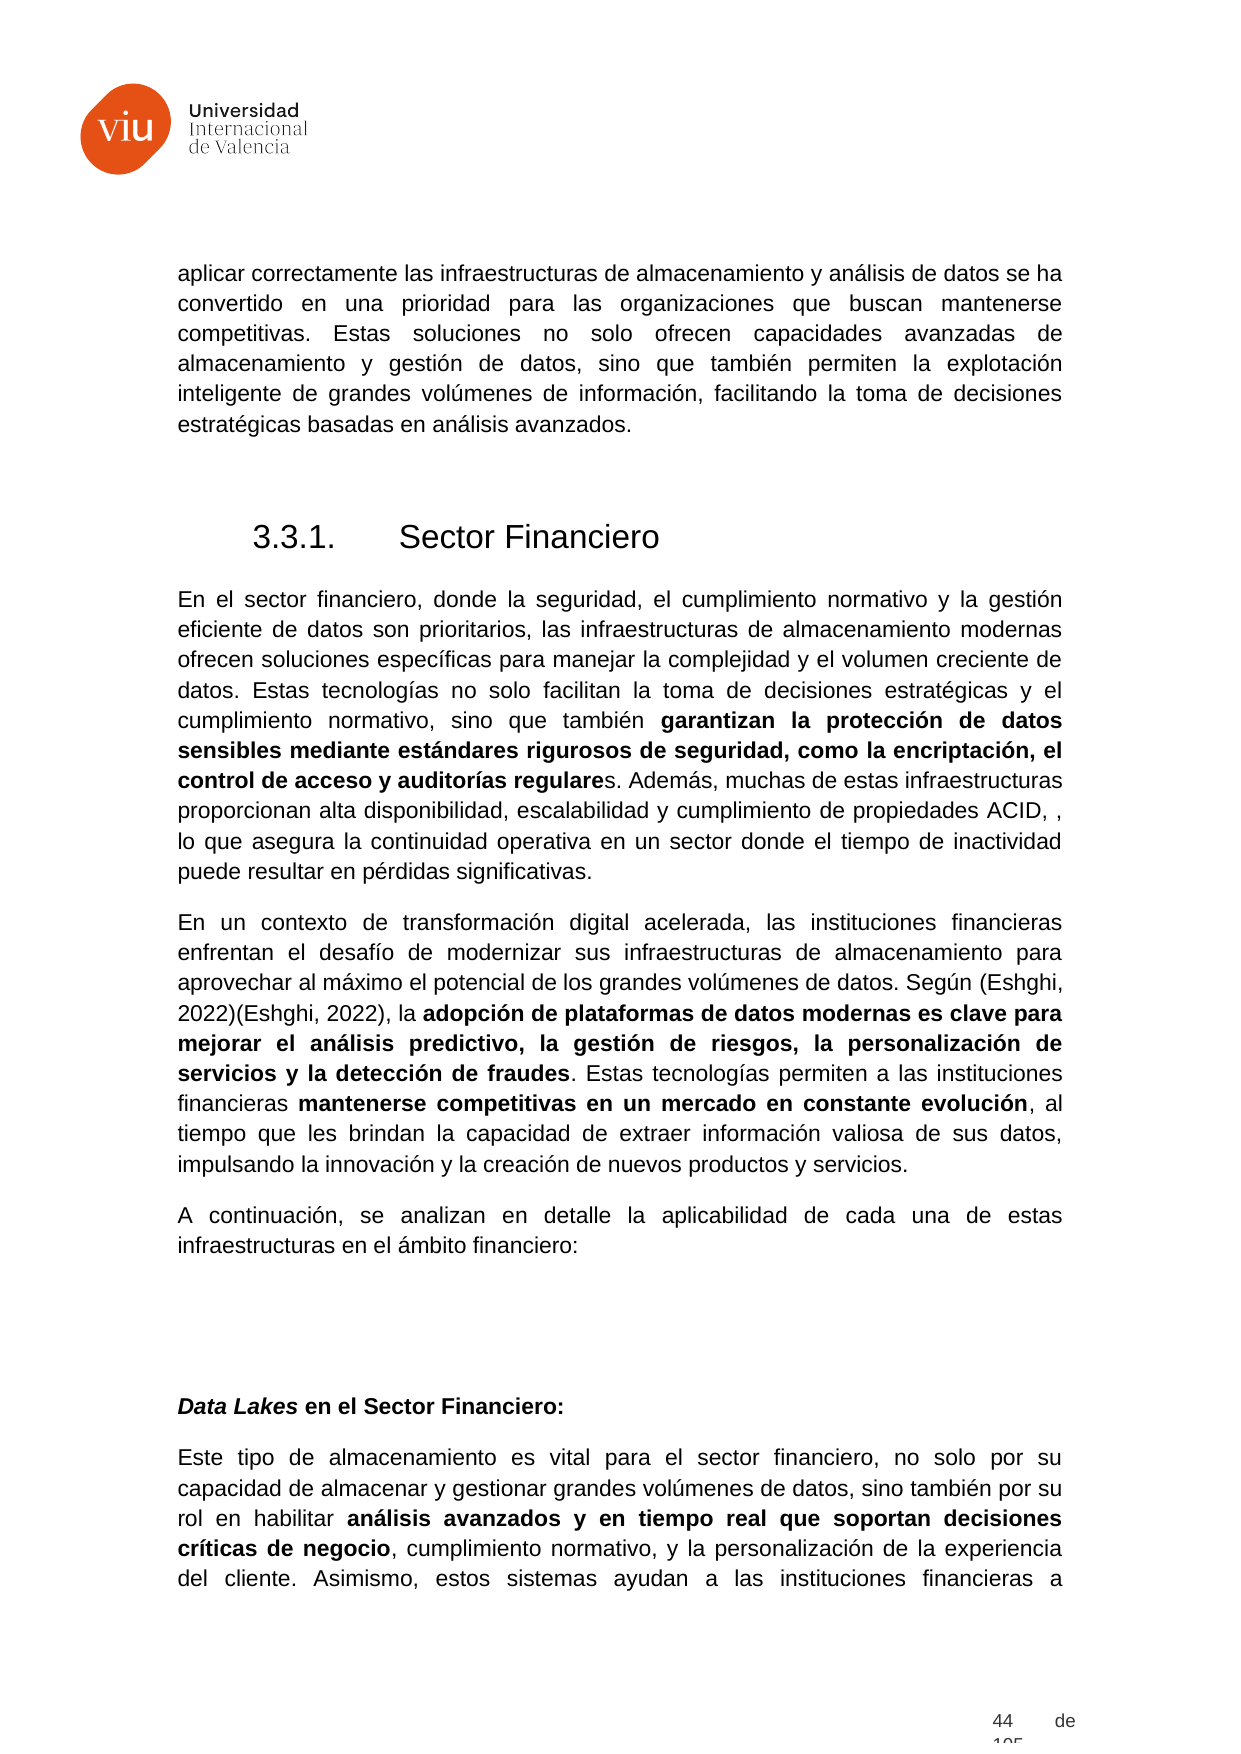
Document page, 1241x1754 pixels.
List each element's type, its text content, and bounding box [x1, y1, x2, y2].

text Data Lakes en el Sector Financiero [177, 1393, 1063, 1420]
text En el sector financiero, donde la seguridad, el cumplimiento normativo y la gestión eficiente de datos son prioritarios, las infraestructuras de almacenamiento modernas ofrecen soluciones específicas para manejar la complejidad y el volumen creciente de datos. Estas tecnologías no solo facilitan la toma de decisiones estratégicas y el cumplimiento normativo, sino que también garantizan la protección de datos sensibles mediante estándares rigurosos de seguridad, como la encriptación, el control de acceso y auditorías regulares. Además, muchas de estas infraestructuras proporcionan alta disponibilidad, escalabilidad y cumplimiento de propiedades ACIDlo que asegura la continuidad operativa en un sector donde el tiempo de inactividad puede resultar en pérdidas significativas. [177, 586, 1063, 884]
text A continuación, se analizan en detalle la aplicabilidad de cada una de estas infraestructuras en el ámbito financiero: [177, 1202, 1063, 1258]
picture [59, 62, 329, 197]
subtitle Sector Financiero [252, 517, 1063, 555]
text . [177, 259, 1063, 437]
text En un contexto de transformación digital acelerada, las instituciones financieras enfrentan el desafío de modernizar sus infraestructuras de almacenamiento para aprovechar al máximo el potencial de los grandes volúmenes de datos. Según , la adopción de plataformas de datos modernas es clave para mejorar el análisis predictivo, la gestión de riesgos, la personalización de servicios y la detección de fraudes. Estas tecnologías permiten a las instituciones financieras mantenerse competitivas en un mercado en constante evolución, al tiempo que les brindan la capacidad de extraer información valiosa de sus datos, impulsando la innovación y la creación de nuevos productos y servicios. [177, 909, 1063, 1177]
